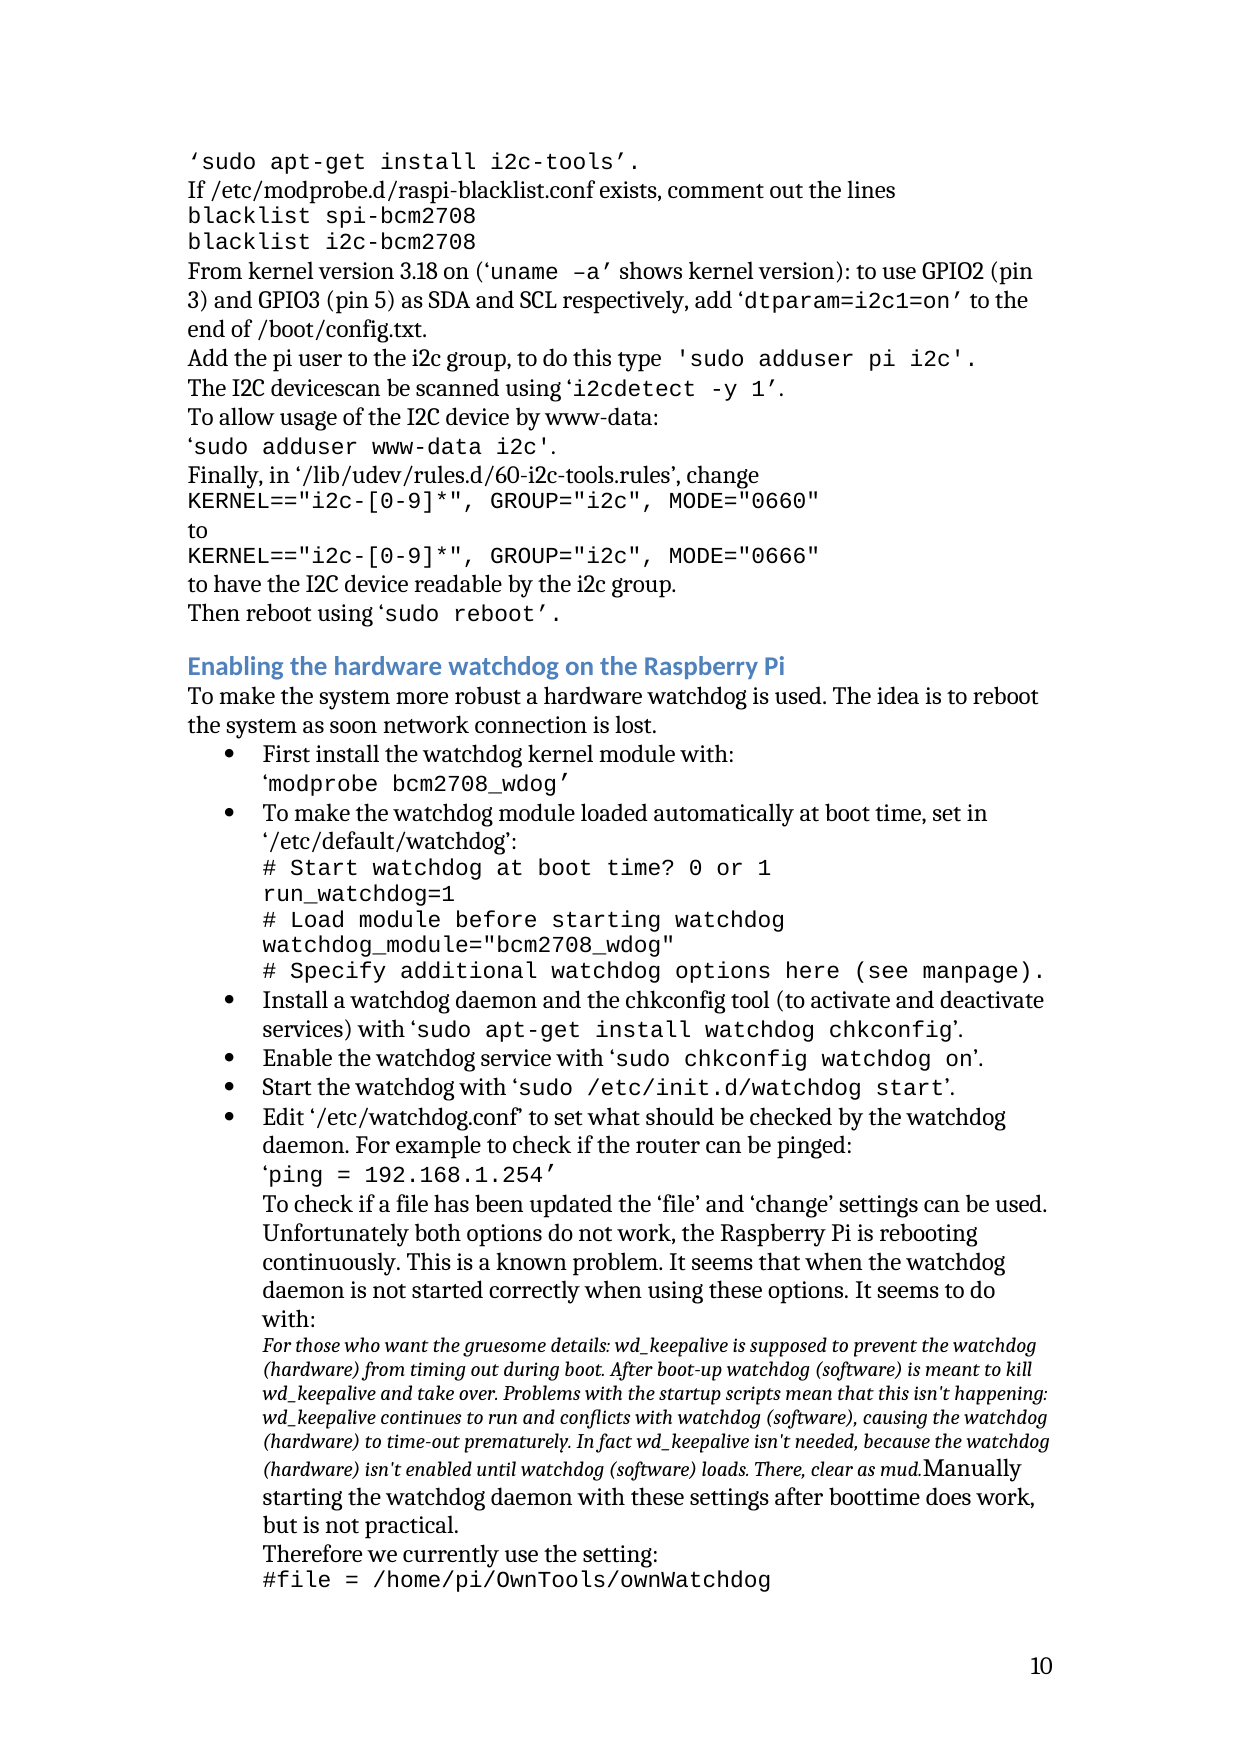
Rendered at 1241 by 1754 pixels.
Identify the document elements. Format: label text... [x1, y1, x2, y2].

text From kernel version 3.18 on (‘uname –a’ shows kernel version): to use GPIO2 (pin 3) and GPIO3 (pin 5) as SDA and SCL respectively, add ‘dtparam=i2c1=on’ to the end of /boot/config.txt. Add the pi user to the i2c group, to do this type 'sudo adduser pi i2c'. [187, 257, 1053, 373]
text The I2C devicescan be scanned using ‘i2cdetect -y 1’. [187, 373, 1053, 403]
text ‘sudo apt-get install i2c-tools’. [187, 150, 1053, 176]
list Enable the watchdog service with ‘sudo chkconfig watchdog on’. [225, 1044, 1053, 1073]
list First install the watchdog kernel module with: ‘modprobe bcm2708_wdog’ [225, 740, 1053, 798]
text To allow usage of the I2C device by www-data: ‘sudo adduser www-data i2c'. [187, 403, 1053, 461]
list Start the watchdog with ‘sudo /etc/init.d/watchdog start’. [225, 1073, 1053, 1103]
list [225, 1103, 1053, 1594]
text To make the system more robust a hardware watchdog is used. The idea is to reboot the system as soon network connection is lost. [187, 682, 1053, 740]
text If /etc/modprobe.d/raspi-blacklist.conf exists, comment out the lines blacklist spi-bcm2708 [187, 176, 1053, 231]
list To make the watchdog module loaded automatically at boot time, set in ‘/etc/default/watchdog’: # Start watchdog at boot time? 0 or 1 run_watchdog=1 # Load module before starting watchdog watchdog_module="bcm2708_wdog" # Specify additional watchdog options here (see manpage). [225, 798, 1053, 986]
text blacklist i2c-bcm2708 [187, 231, 1053, 257]
list Install a watchdog daemon and the chkconfig tool (to activate and deactivate services) with ‘sudo apt-get install watchdog chkconfig’. [225, 986, 1053, 1044]
text to have the I2C device readable by the i2c group. Then reboot using ‘sudo reboot’. [187, 570, 1053, 628]
subtitle Enabling the hardware watchdog on the Raspberry Pi [187, 649, 1053, 682]
text Finally, in ‘/lib/udev/rules.d/60-i2c-tools.rules’, change KERNEL=="i2c-[0-9]*", GROUP="i2c", MODE="0660" [187, 461, 1053, 516]
text to KERNEL=="i2c-[0-9]*", GROUP="i2c", MODE="0666" [187, 516, 1053, 570]
